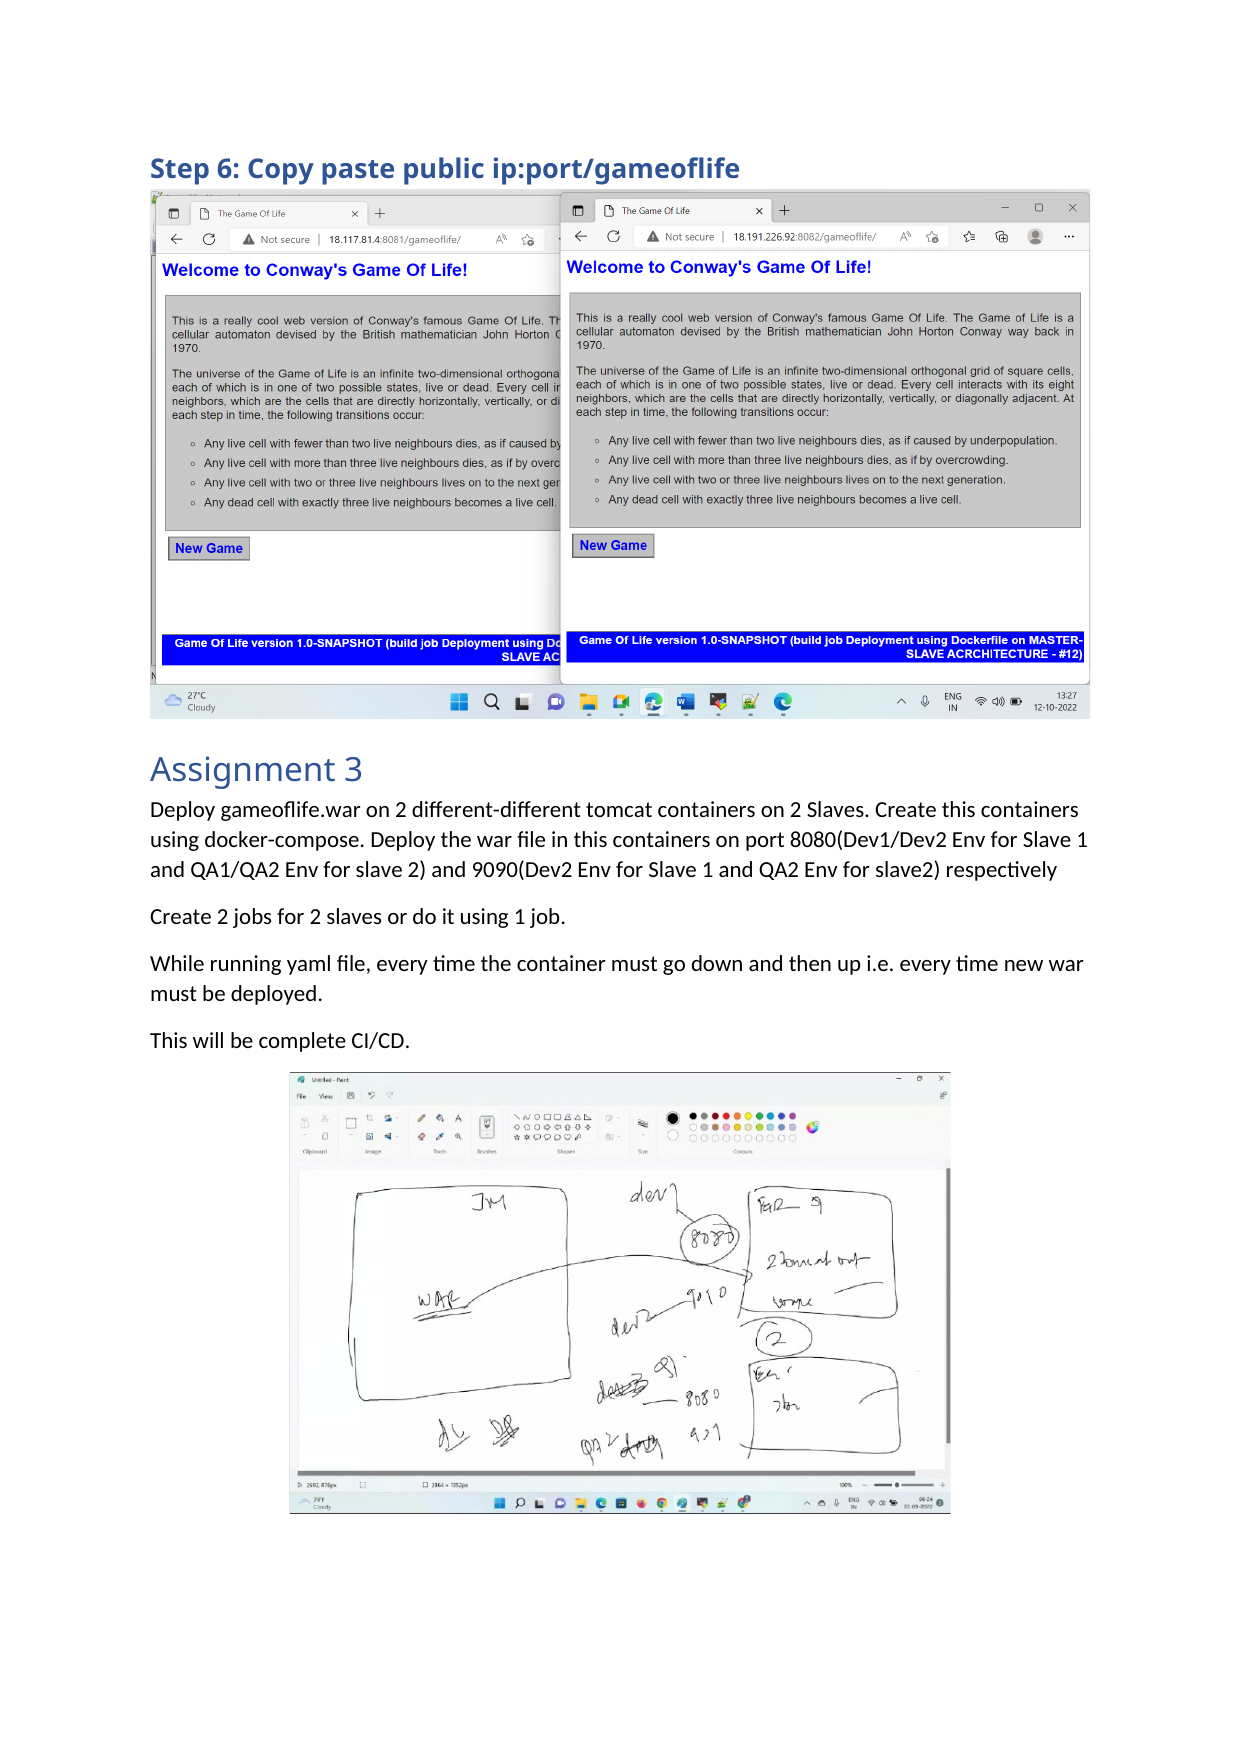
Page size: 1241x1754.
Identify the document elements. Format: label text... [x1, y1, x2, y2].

subtitle Assignment 3 [150, 746, 1090, 791]
picture [150, 189, 1091, 719]
subtitle Step 6: Copy paste public ip:port/gameoflife [150, 150, 1090, 187]
text Deploy gameoflife.war on 2 different-different tomcat containers on 2 Slaves. Create this containers using docker-compose. Deploy the war file in this containers on port 8080(Dev1/Dev2 Env for Slave 1 and QA1/QA2 Env for slave 2) and 9090(Dev2 Env for Slave 1 and QA2 Env for slave2) respectively [150, 795, 1090, 883]
text Create 2 jobs for 2 slaves or do it using 1 job. [150, 902, 1090, 930]
text This will be complete CI/CD. [150, 1026, 1090, 1054]
text While running yaml file, every time the container must go down and then up i.e. every time new war must be deployed. [150, 949, 1090, 1007]
picture [289, 1072, 951, 1514]
